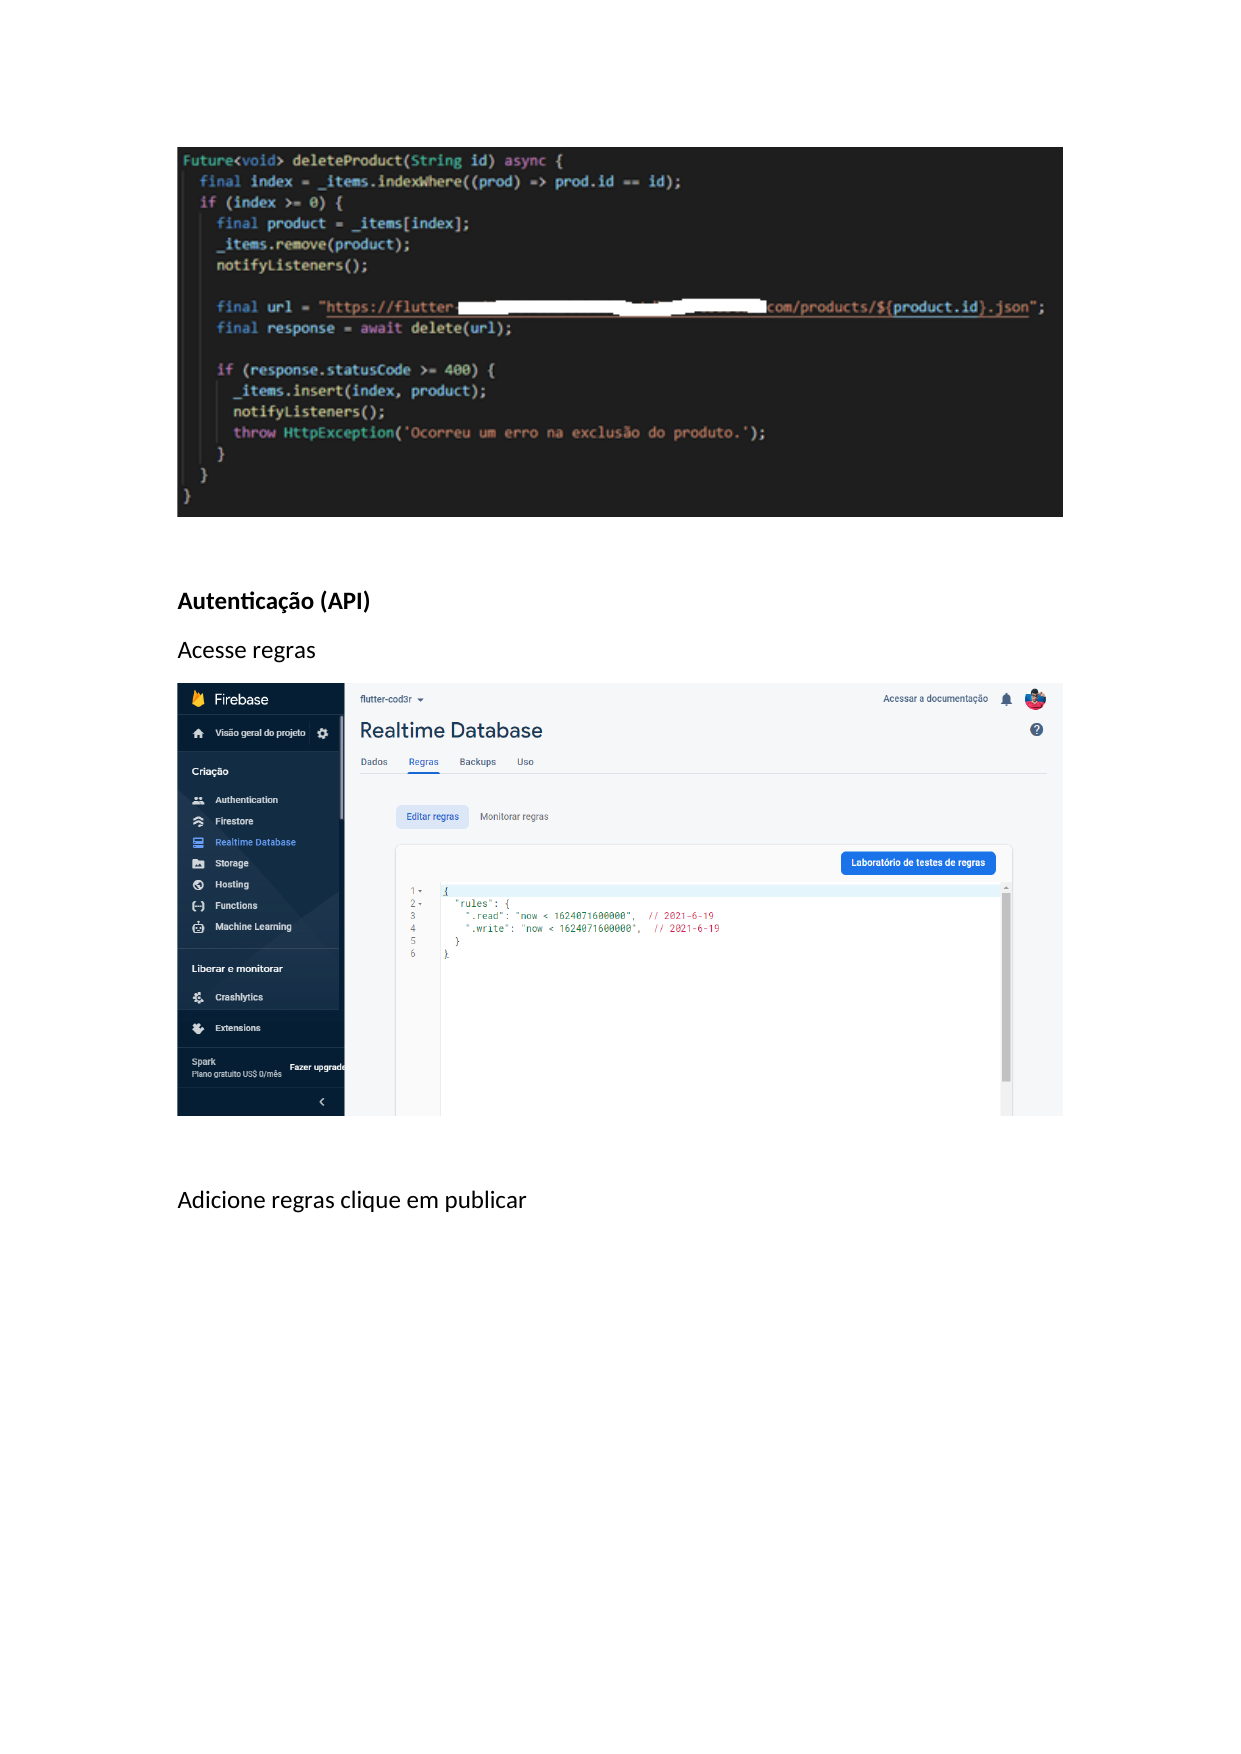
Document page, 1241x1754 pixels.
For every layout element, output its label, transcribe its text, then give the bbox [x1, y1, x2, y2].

text Autenticação (API) [177, 585, 1063, 615]
text Adicione regras clique em publicar [177, 1184, 1063, 1214]
picture [177, 683, 1063, 1116]
picture [177, 147, 1063, 517]
text Acesse regras [177, 634, 1063, 665]
